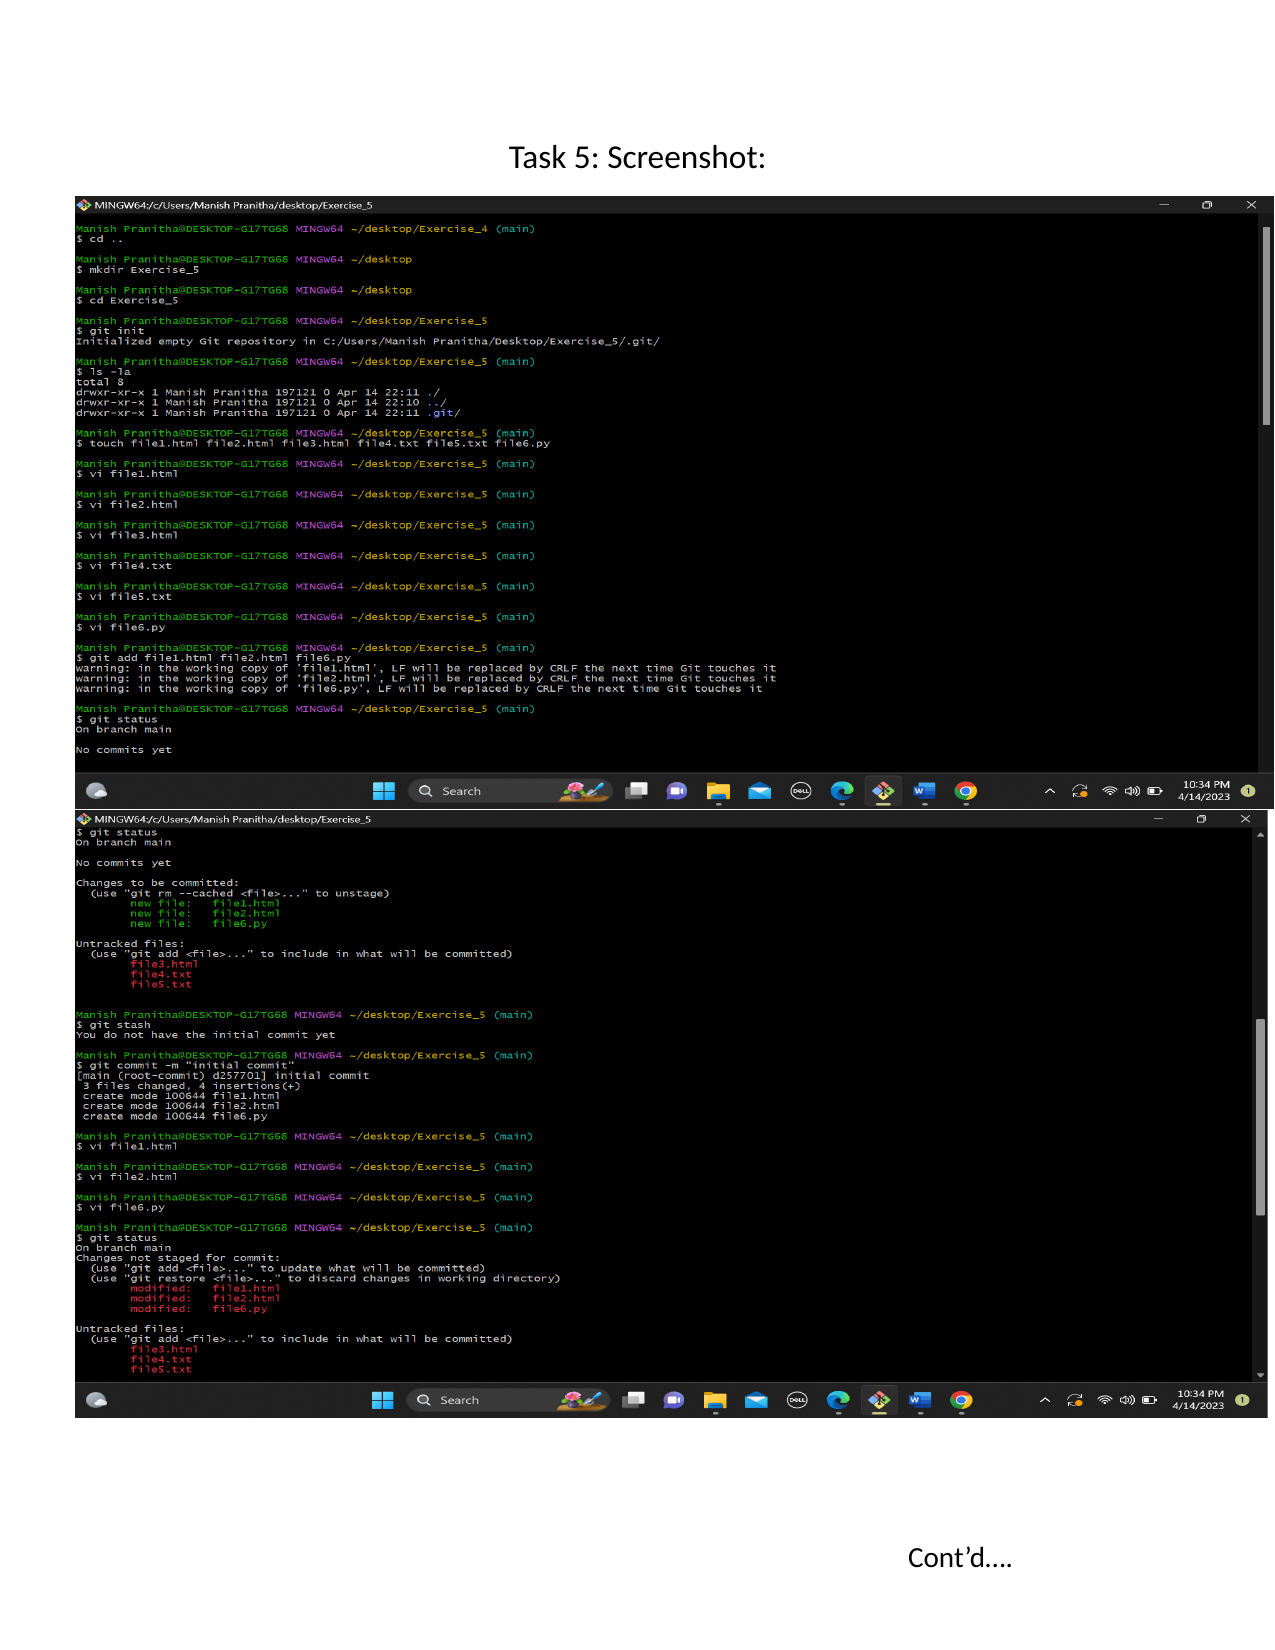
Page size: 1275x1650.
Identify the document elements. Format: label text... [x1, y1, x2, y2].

text Task 5: Screenshot: [75, 136, 1200, 176]
picture [75, 196, 1274, 809]
picture [75, 810, 1268, 1418]
